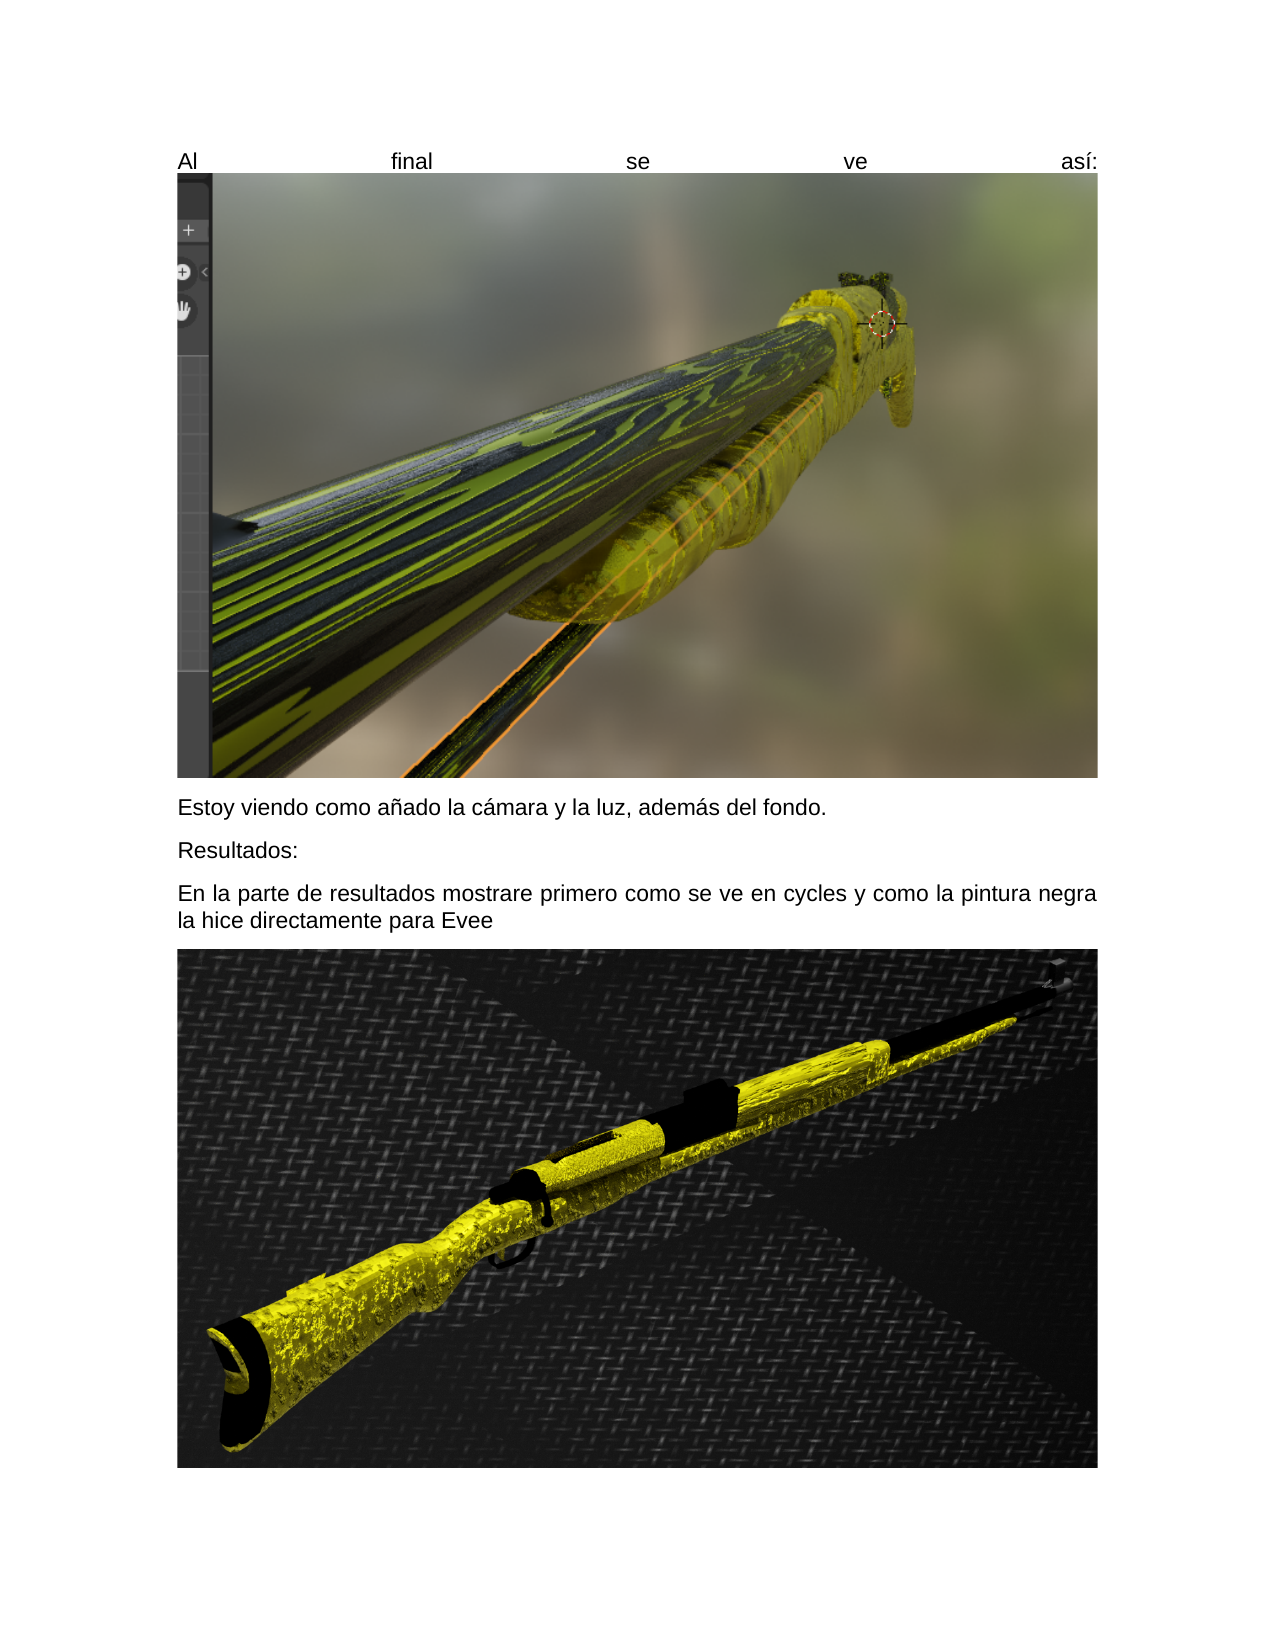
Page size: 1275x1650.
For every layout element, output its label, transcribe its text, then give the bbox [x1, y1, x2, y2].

text En la parte de resultados mostrare primero como se ve en cycles y como la pintura negra la hice directamente para Evee [177, 880, 1098, 933]
picture [177, 949, 1098, 1468]
picture [177, 173, 1098, 778]
text Al final se ve así: [177, 148, 1098, 173]
text Resultados: [177, 837, 1098, 863]
text Estoy viendo como añado la cámara y la luz, además del fondo. [177, 794, 1098, 821]
